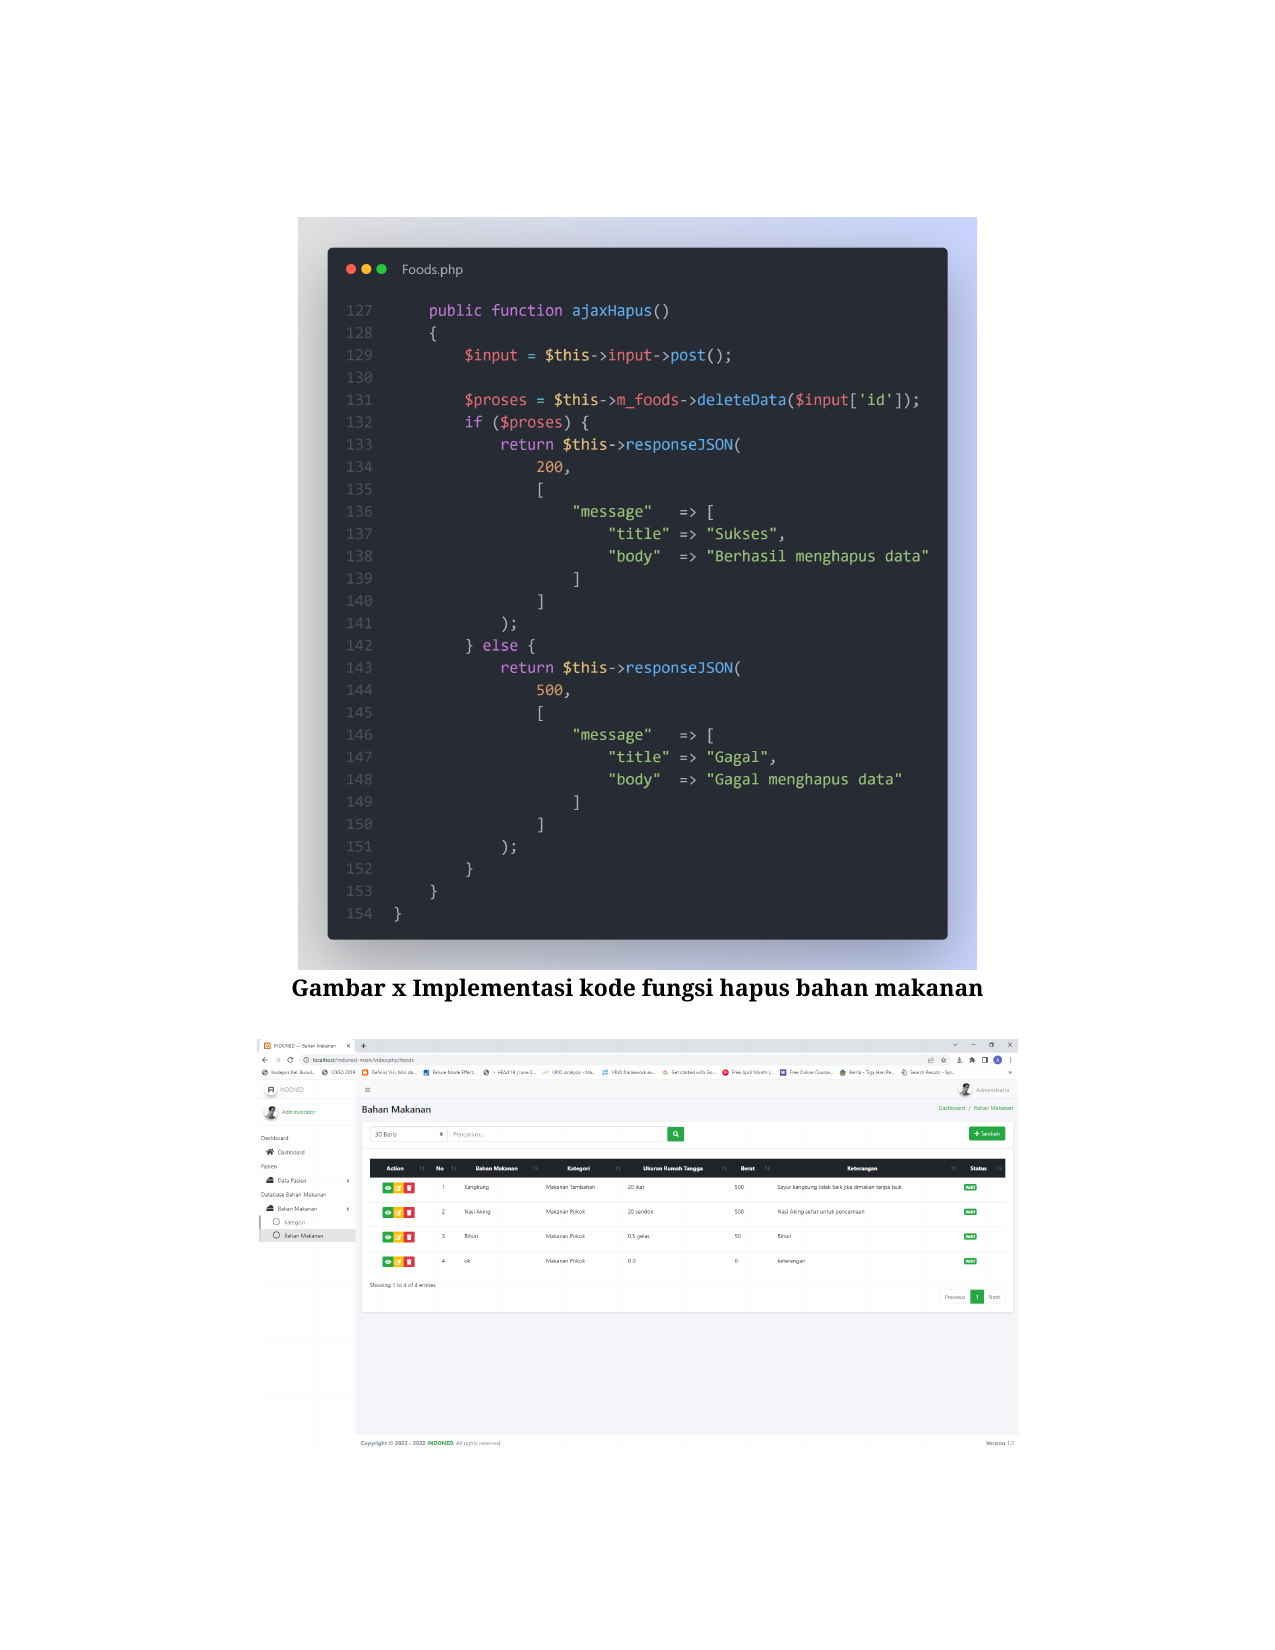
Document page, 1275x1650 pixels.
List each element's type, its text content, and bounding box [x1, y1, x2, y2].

text Gambar x Implementasi kode fungsi hapus bahan makanan [150, 972, 1125, 1003]
picture [256, 1039, 1019, 1452]
picture [297, 217, 978, 970]
